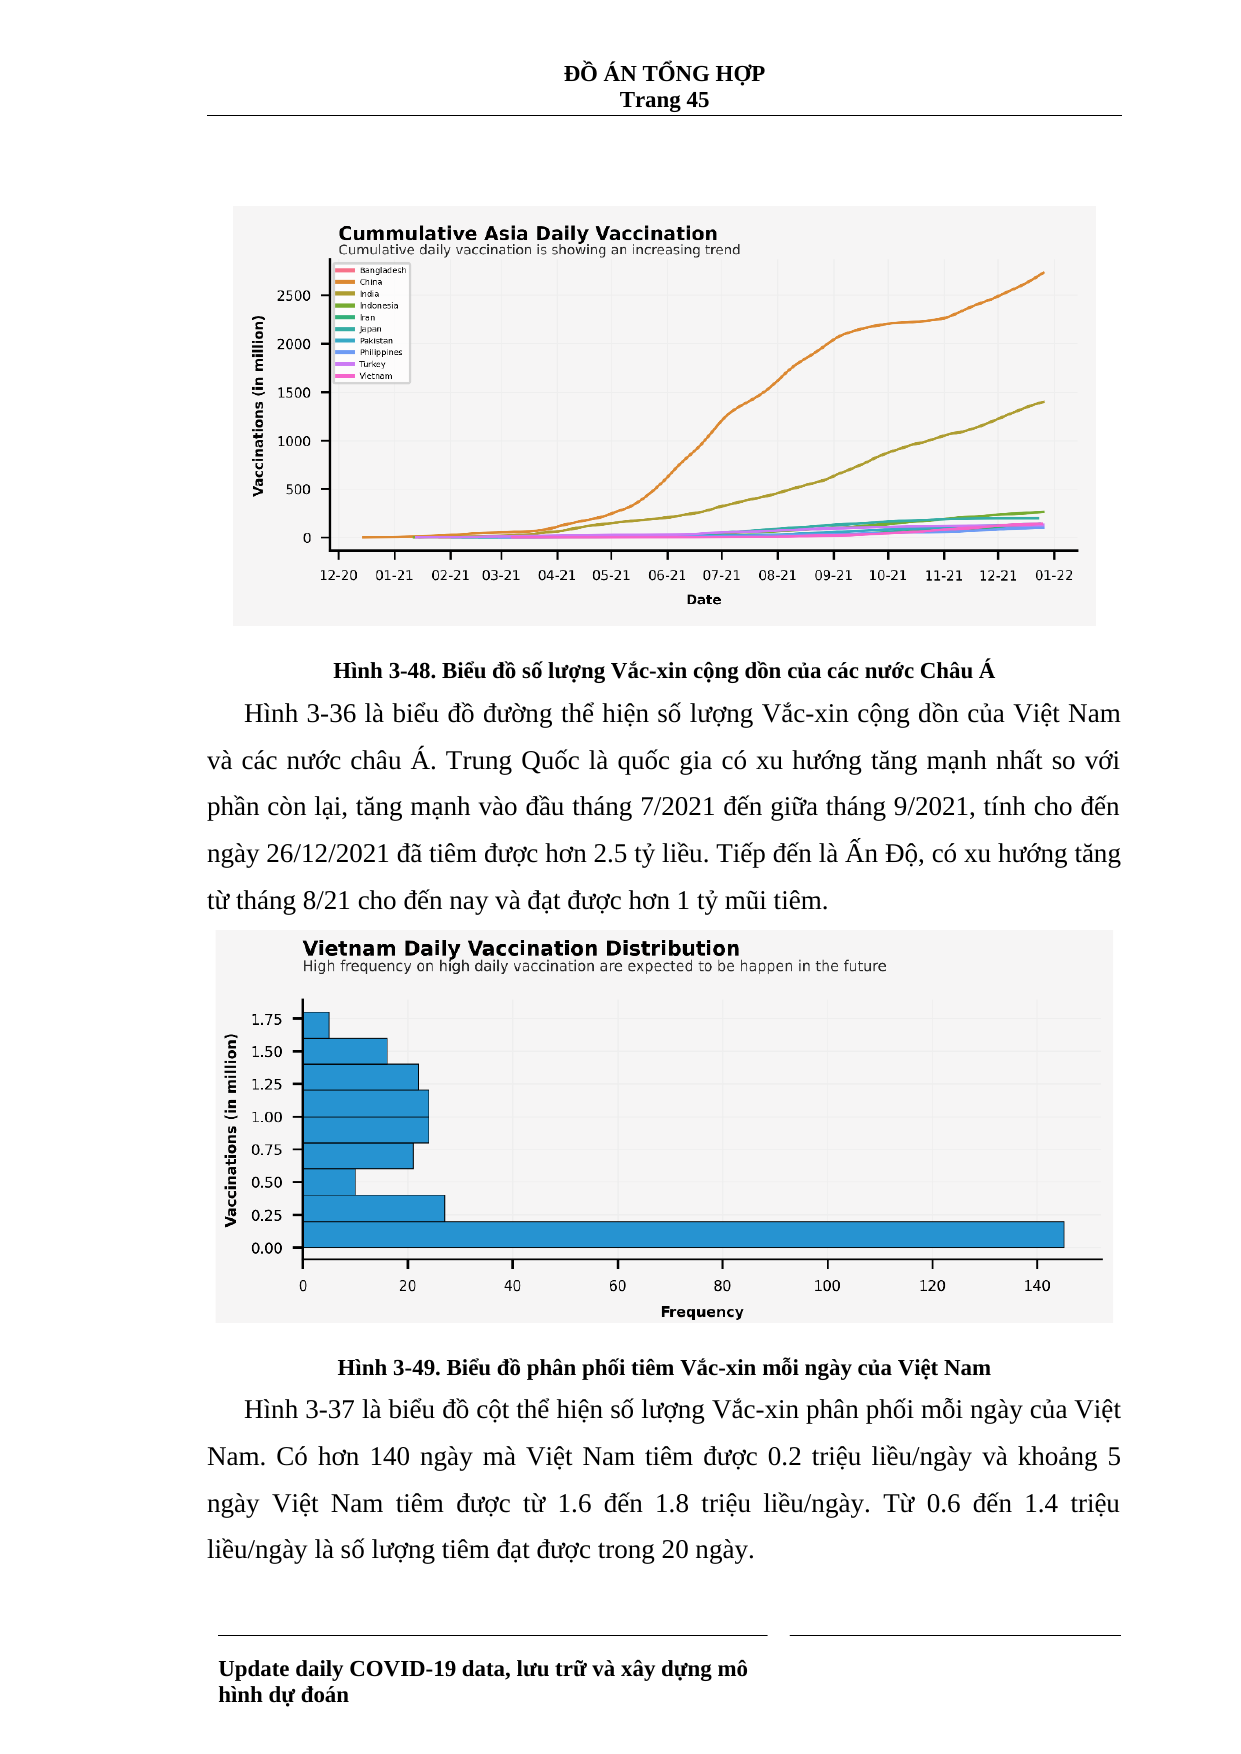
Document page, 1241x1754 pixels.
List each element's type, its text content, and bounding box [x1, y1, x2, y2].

picture [233, 206, 1096, 626]
picture [215, 930, 1114, 1323]
text Hình 3-37 là biểu đồ cột thể hiện số lượng Vắc-xin phân phối mỗi ngày của Việt Nam. Có hơn 140 ngày mà Việt Nam tiêm được 0.2 triệu liều/ngày và khoảng 5 ngày Việt Nam tiêm được từ 1.6 đến 1.8 triệu liều/ngày. Từ 0.6 đến 1.4 triệu liều/ngày là số lượng tiêm đạt được trong 20 ngày. [207, 1393, 1122, 1565]
text Hình 3-36 là biểu đồ đường thể hiện số lượng Vắc-xin cộng dồn của Việt Nam và các nước châu Á. Trung Quốc là quốc gia có xu hướng tăng mạnh nhất so với phần còn lại, tăng mạnh vào đầu tháng 7/2021 đến giữa tháng 9/2021, tính cho đến ngày 26/12/2021 đã tiêm được hơn 2.5 tỷ liều. Tiếp đến là Ấn Độ, có xu hướng tăng từ tháng 8/21 cho đến nay và đạt được hơn 1 tỷ mũi tiêm. [207, 697, 1122, 915]
